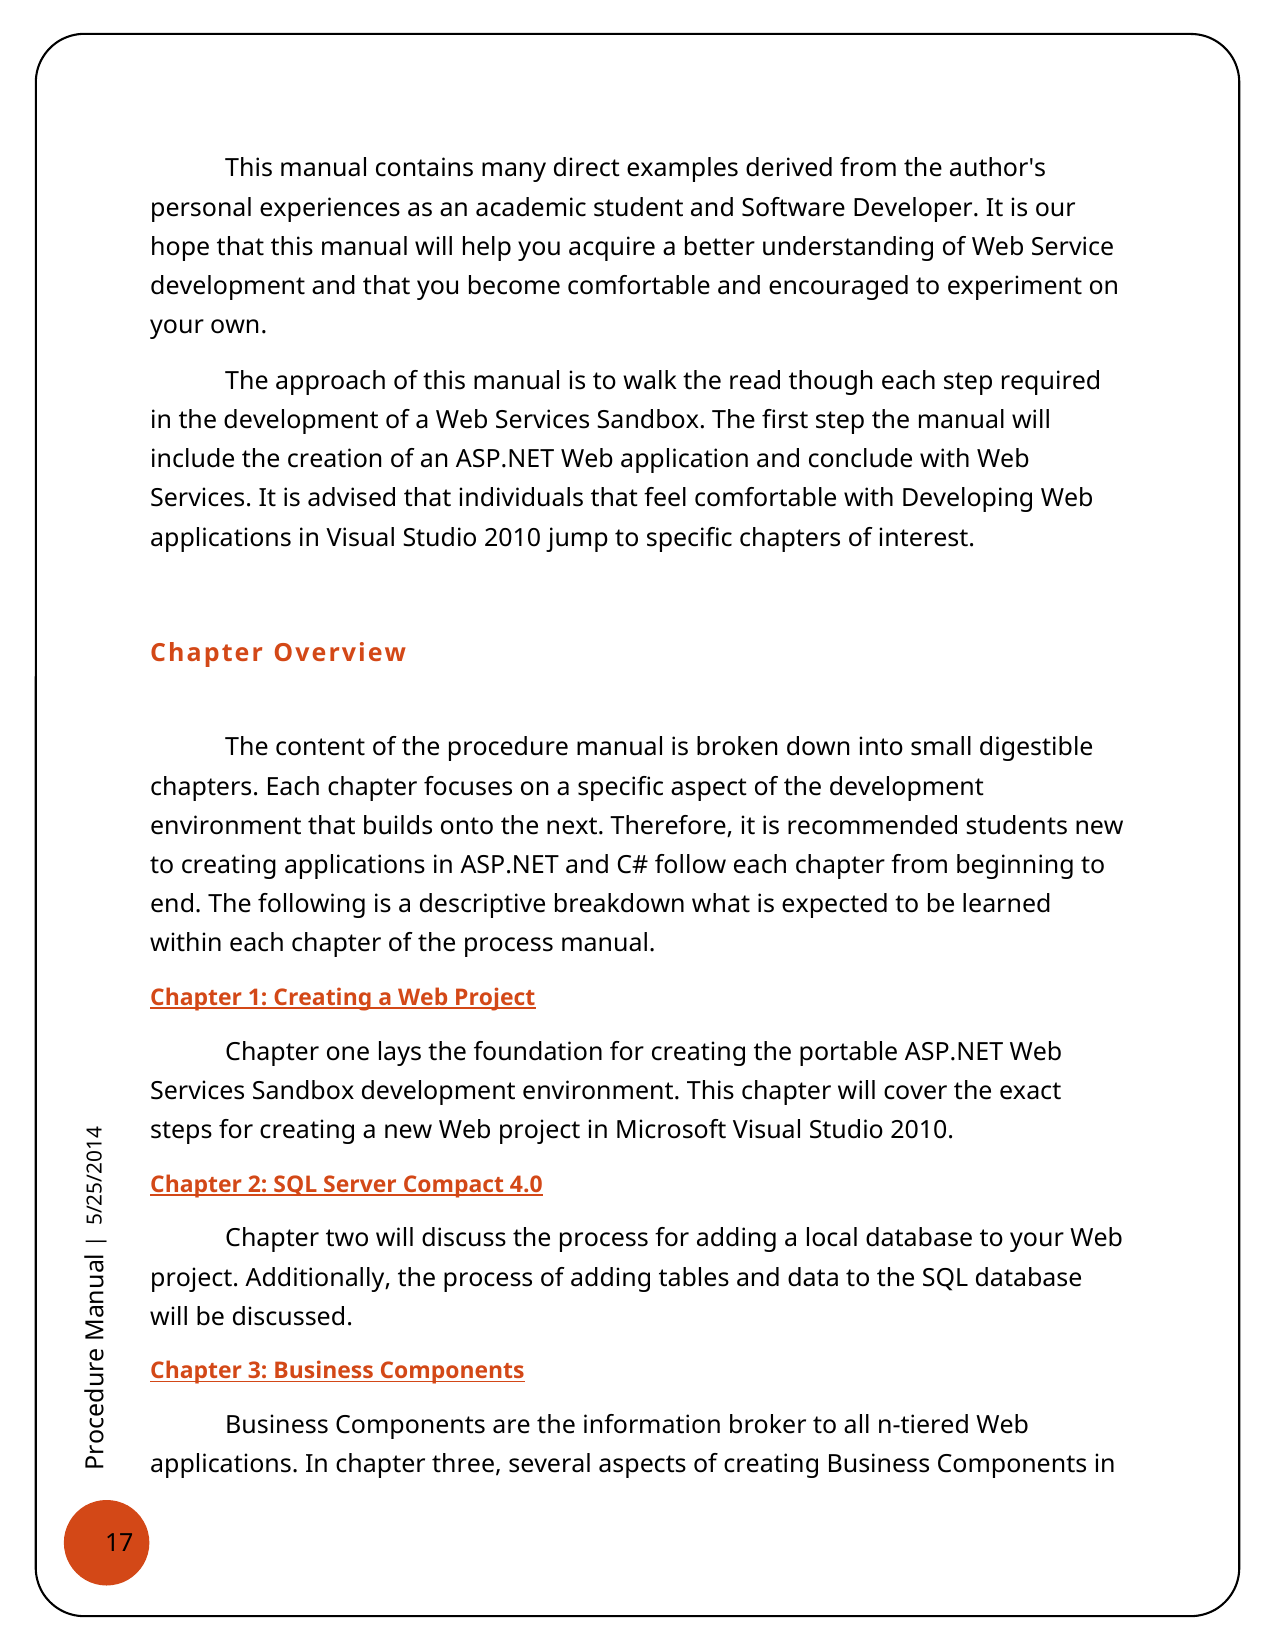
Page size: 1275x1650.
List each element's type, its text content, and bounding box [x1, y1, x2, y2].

text Chapter 2: SQL Server Compact 4.0 [150, 1167, 1125, 1199]
text Chapter one lays the foundation for creating the portable ASP.NET Web Services Sandbox development environment. This chapter will cover the exact steps for creating a new Web project in Microsoft Visual Studio 2010. [150, 1033, 1125, 1146]
text Chapter 3: Business Components [150, 1354, 1125, 1386]
text This manual contains many direct examples derived from the author's personal experiences as an academic student and Software Developer. It is our hope that this manual will help you acquire a better understanding of Web Service development and that you become comfortable and encouraged to experiment on your own. [150, 150, 1125, 341]
text The approach of this manual is to walk the read though each step required in the development of a Web Services Sandbox. The first step the manual will include the creation of an ASP.NET Web application and conclude with Web Services. It is advised that individuals that feel comfortable with Developing Web applications in Visual Studio 2010 jump to specific chapters of interest. [150, 362, 1125, 553]
text Chapter two will discuss the process for adding a local database to your Web project. Additionally, the process of adding tables and data to the SQL database will be discussed. [150, 1220, 1125, 1332]
text The content of the procedure manual is broken down into small digestible chapters. Each chapter focuses on a specific aspect of the development environment that builds onto the next. Therefore, it is recommended students new to creating applications in ASP.NET and C# follow each chapter from beginning to end. The following is a descriptive breakdown what is expected to be learned within each chapter of the process manual. [150, 729, 1125, 959]
subtitle Chapter Overview [150, 635, 1125, 669]
text Chapter 1: Creating a Web Project [150, 981, 1125, 1012]
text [150, 1407, 1125, 1480]
